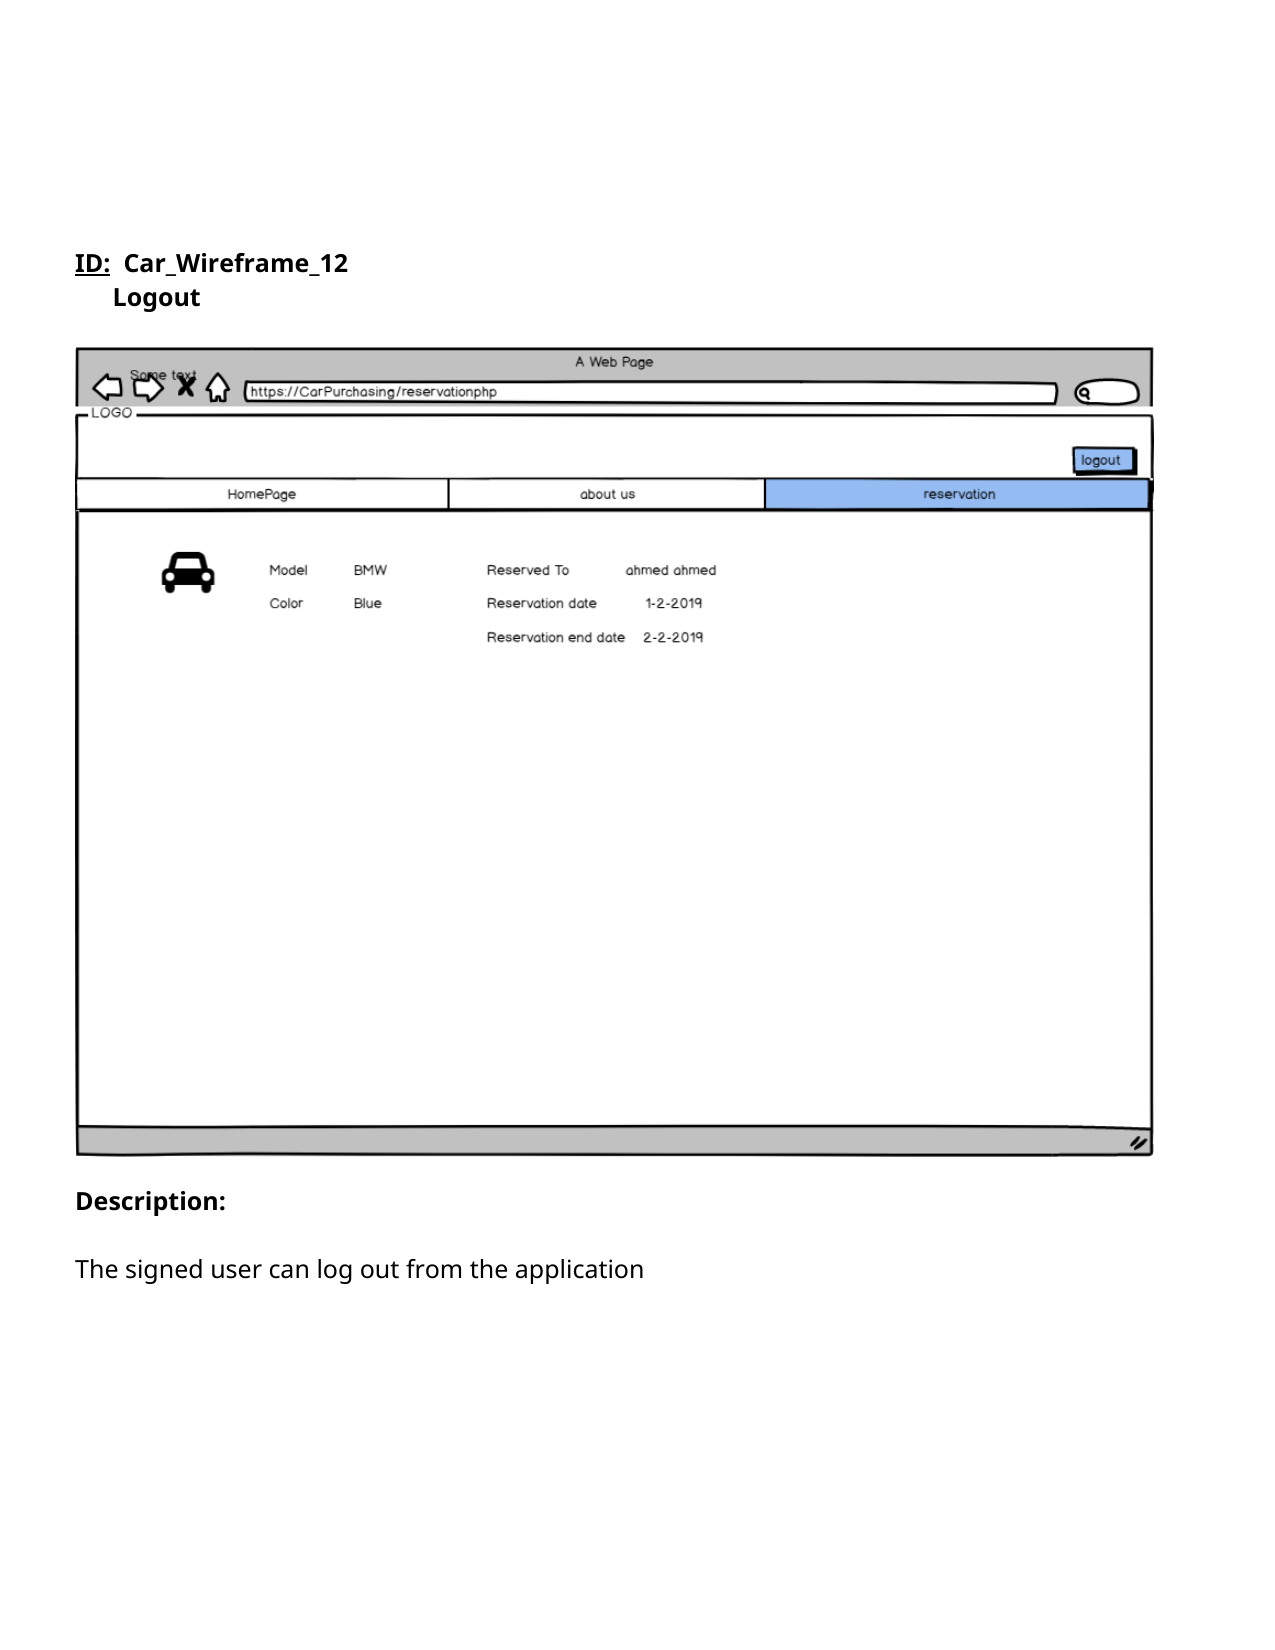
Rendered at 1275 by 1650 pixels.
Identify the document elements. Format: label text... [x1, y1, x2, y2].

text Description: [75, 1184, 1181, 1218]
text The signed user can log out from the application [75, 1252, 1181, 1286]
picture [75, 347, 1154, 1157]
text Logout [112, 280, 1181, 314]
text ID: Car_Wireframe_12 [75, 246, 1181, 280]
